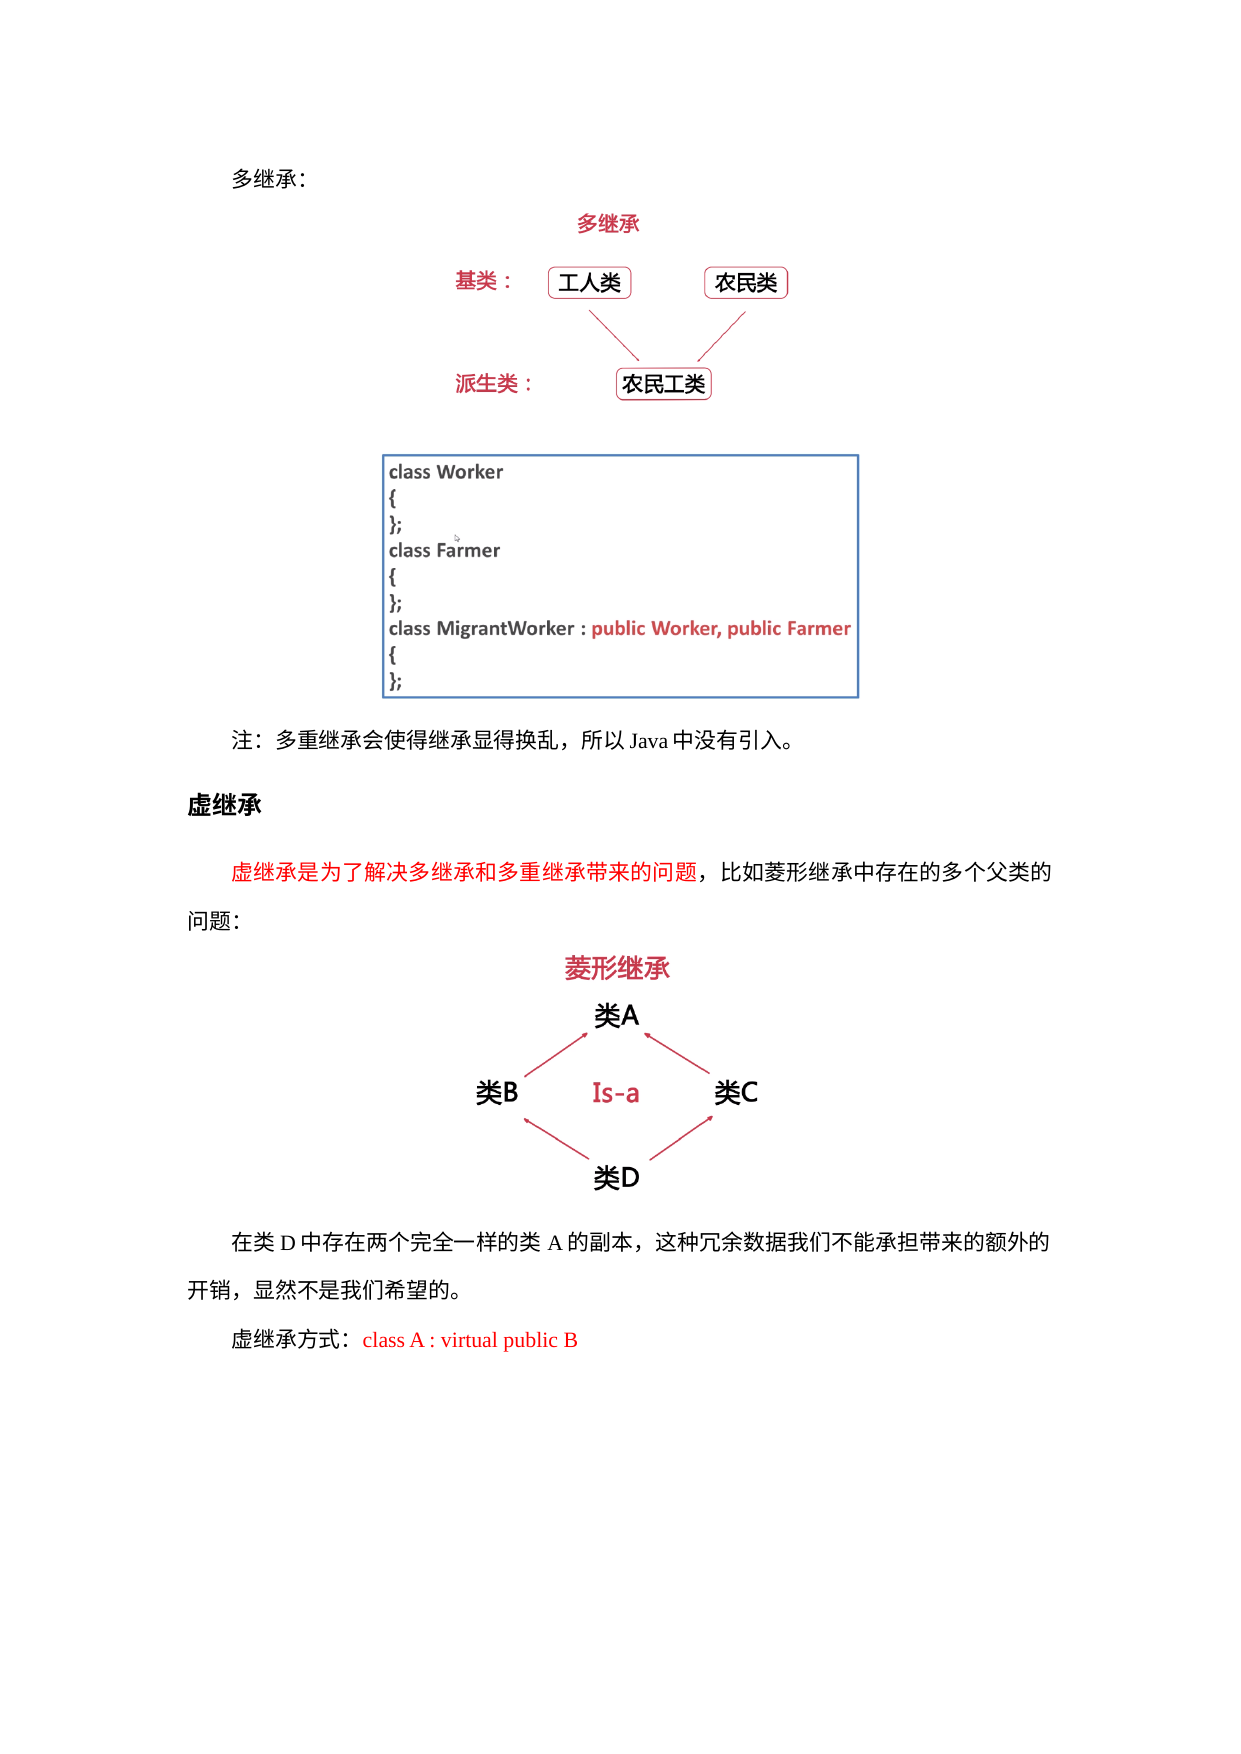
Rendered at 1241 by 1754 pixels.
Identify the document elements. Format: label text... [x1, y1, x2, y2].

text 虚继承是为了解决多继承和多重继承带来的问题，比如菱形继承中存在的多个父类的问题： [187, 854, 1053, 936]
text 注：多重继承会使得继承显得换乱，所以Java中没有引入。 [187, 723, 1053, 756]
picture [456, 951, 784, 1201]
subtitle 虚继承 [187, 771, 1053, 836]
picture [378, 450, 863, 703]
text 在类D中存在两个完全一样的类A的副本，这种冗余数据我们不能承担带来的额外的开销，显然不是我们希望的。 [187, 1224, 1053, 1305]
text 虚继承方式：class A : virtual public B [187, 1321, 1053, 1354]
picture [443, 210, 797, 409]
text 多继承： [187, 162, 1053, 194]
